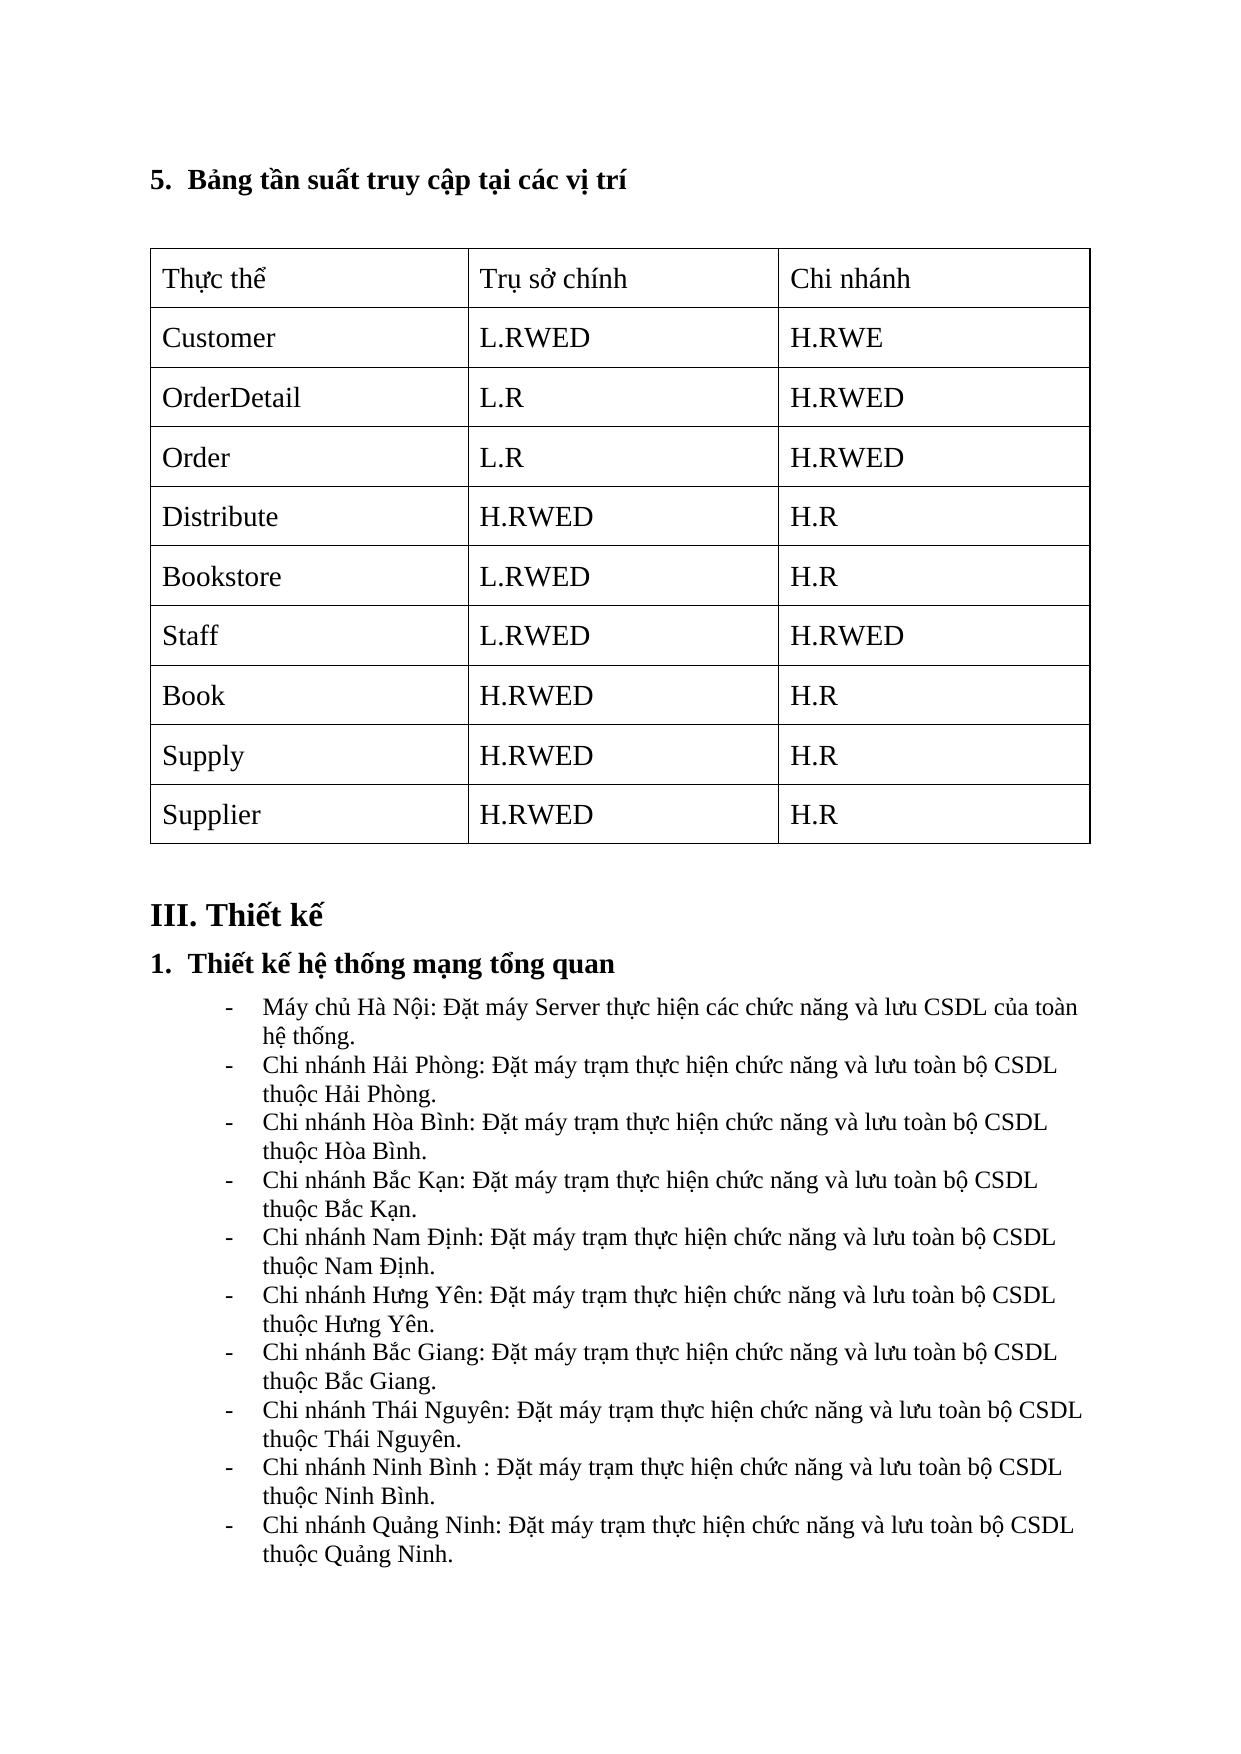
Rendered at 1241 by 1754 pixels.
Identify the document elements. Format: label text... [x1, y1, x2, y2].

list Chi nhánh Nam Định: Đặt máy trạm thực hiện chức năng và lưu toàn bộ CSDL thuộc Nam Định. [225, 1222, 1090, 1280]
table_cell L.R [469, 368, 778, 426]
table_cell H.RWED [779, 368, 1089, 426]
table_cell H.R [779, 666, 1089, 724]
table_cell H.RWED [779, 606, 1089, 664]
table_cell Customer [151, 308, 468, 367]
table_cell H.RWED [469, 487, 778, 545]
table_cell H.R [779, 487, 1089, 545]
list Chi nhánh Thái Nguyên: Đặt máy trạm thực hiện chức năng và lưu toàn bộ CSDL thuộc Thái Nguyên. [225, 1395, 1090, 1452]
list Chi nhánh Quảng Ninh: Đặt máy trạm thực hiện chức năng và lưu toàn bộ CSDL thuộc Quảng Ninh. [225, 1510, 1090, 1567]
list Chi nhánh Bắc Kạn: Đặt máy trạm thực hiện chức năng và lưu toàn bộ CSDL thuộc Bắc Kạn. [225, 1165, 1090, 1222]
table_cell Book [151, 666, 468, 724]
table_cell H.RWED [779, 427, 1089, 486]
table_header Thực thể [151, 249, 468, 307]
table_cell OrderDetail [151, 368, 468, 426]
subtitle Bảng tần suất truy cập tại các vị trí [150, 162, 1090, 196]
table_cell Bookstore [151, 546, 468, 605]
table_cell L.RWED [469, 308, 778, 367]
list Chi nhánh Bắc Giang: Đặt máy trạm thực hiện chức năng và lưu toàn bộ CSDL thuộc Bắc Giang. [225, 1337, 1090, 1395]
table_cell L.RWED [469, 606, 778, 664]
list Chi nhánh Hải Phòng: Đặt máy trạm thực hiện chức năng và lưu toàn bộ CSDL thuộc Hải Phòng. [225, 1050, 1090, 1107]
list Chi nhánh Hưng Yên: Đặt máy trạm thực hiện chức năng và lưu toàn bộ CSDL thuộc Hưng Yên. [225, 1280, 1090, 1337]
list Máy chủ Hà Nội: Đặt máy Server thực hiện các chức năng và lưu CSDL của toàn hệ thống. [225, 992, 1090, 1050]
table_cell H.RWED [469, 666, 778, 724]
table_cell H.R [779, 725, 1089, 784]
table_header Trụ sở chính [469, 249, 778, 307]
list Chi nhánh Ninh Bình : Đặt máy trạm thực hiện chức năng và lưu toàn bộ CSDL thuộc Ninh Bình. [225, 1452, 1090, 1510]
table_cell Supplier [151, 785, 468, 843]
table_cell L.RWED [469, 546, 778, 605]
table_cell H.R [779, 546, 1089, 605]
subtitle III. Thiết kế [150, 896, 1090, 934]
table_cell H.RWE [779, 308, 1089, 367]
table_cell L.R [469, 427, 778, 486]
table_cell H.RWED [469, 785, 778, 843]
table_cell Supply [151, 725, 468, 784]
list Chi nhánh Hòa Bình: Đặt máy trạm thực hiện chức năng và lưu toàn bộ CSDL thuộc Hòa Bình. [225, 1107, 1090, 1165]
table_cell Staff [151, 606, 468, 664]
table_cell Distribute [151, 487, 468, 545]
table_cell H.RWED [469, 725, 778, 784]
table_header Chi nhánh [779, 249, 1089, 307]
table_cell H.R [779, 785, 1089, 843]
subtitle Thiết kế hệ thống mạng tổng quan [150, 946, 1090, 980]
table_cell Order [151, 427, 468, 486]
